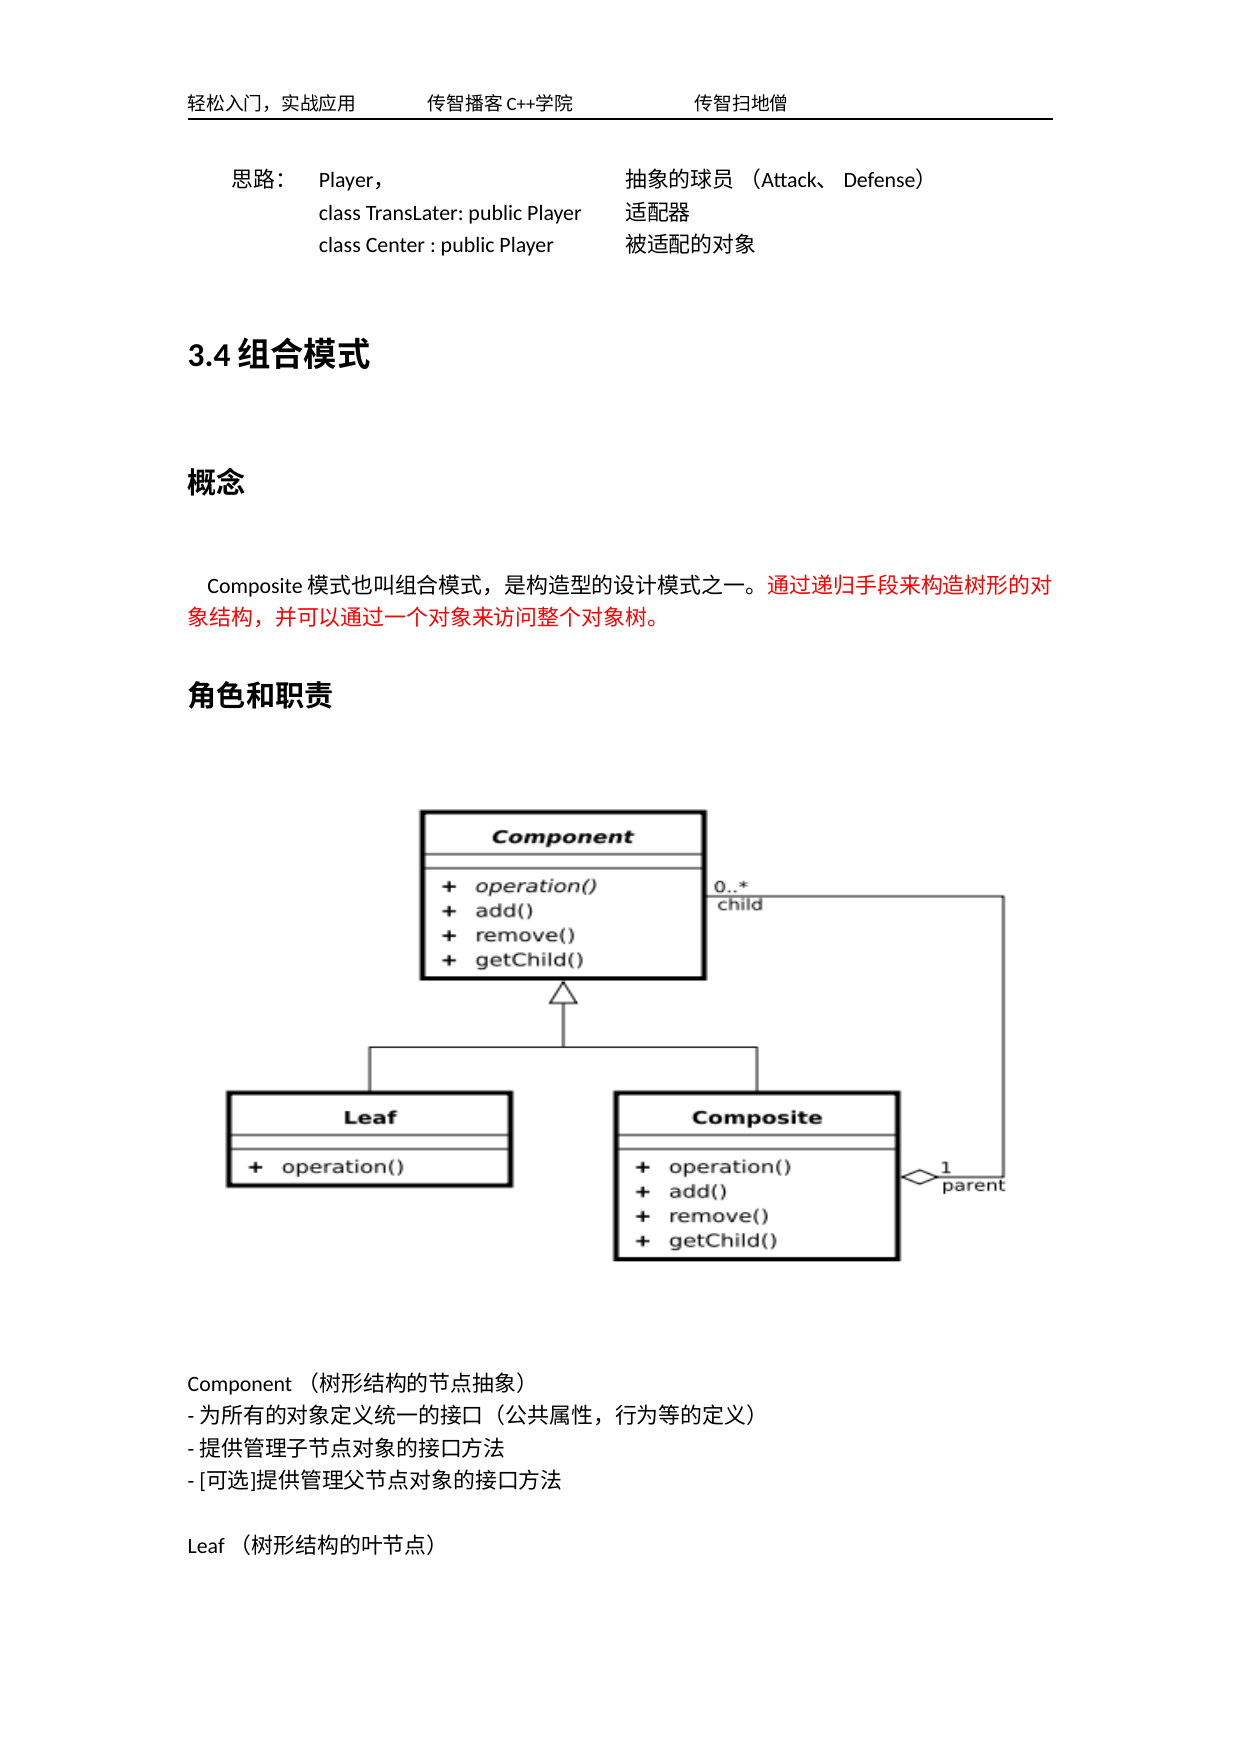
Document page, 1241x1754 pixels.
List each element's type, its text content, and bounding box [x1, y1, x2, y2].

subtitle 概念 [187, 448, 1053, 513]
picture [187, 780, 1053, 1305]
text class Center : public Player 被适配的对象 [275, 227, 1053, 259]
text Leaf （树形结构的叶节点） [187, 1528, 1053, 1560]
text Composite模式也叫组合模式，是构造型的设计模式之一。通过递归手段来构造树形的对象结构，并可以通过一个对象来访问整个对象树。 [187, 567, 1053, 632]
subtitle 角色和职责 [187, 661, 1053, 726]
text Component （树形结构的节点抽象） [187, 1365, 1053, 1398]
text - [可选]提供管理父节点对象的接口方法 [187, 1463, 1053, 1495]
text class TransLater: public Player 适配器 [275, 194, 1053, 227]
text - 为所有的对象定义统一的接口（公共属性，行为等的定义） [187, 1398, 1053, 1430]
text - 提供管理子节点对象的接口方法 [187, 1430, 1053, 1463]
text 思路： Player， 抽象的球员 （Attack、 Defense） [187, 162, 1053, 194]
subtitle 3.4组合模式 [187, 319, 1053, 384]
